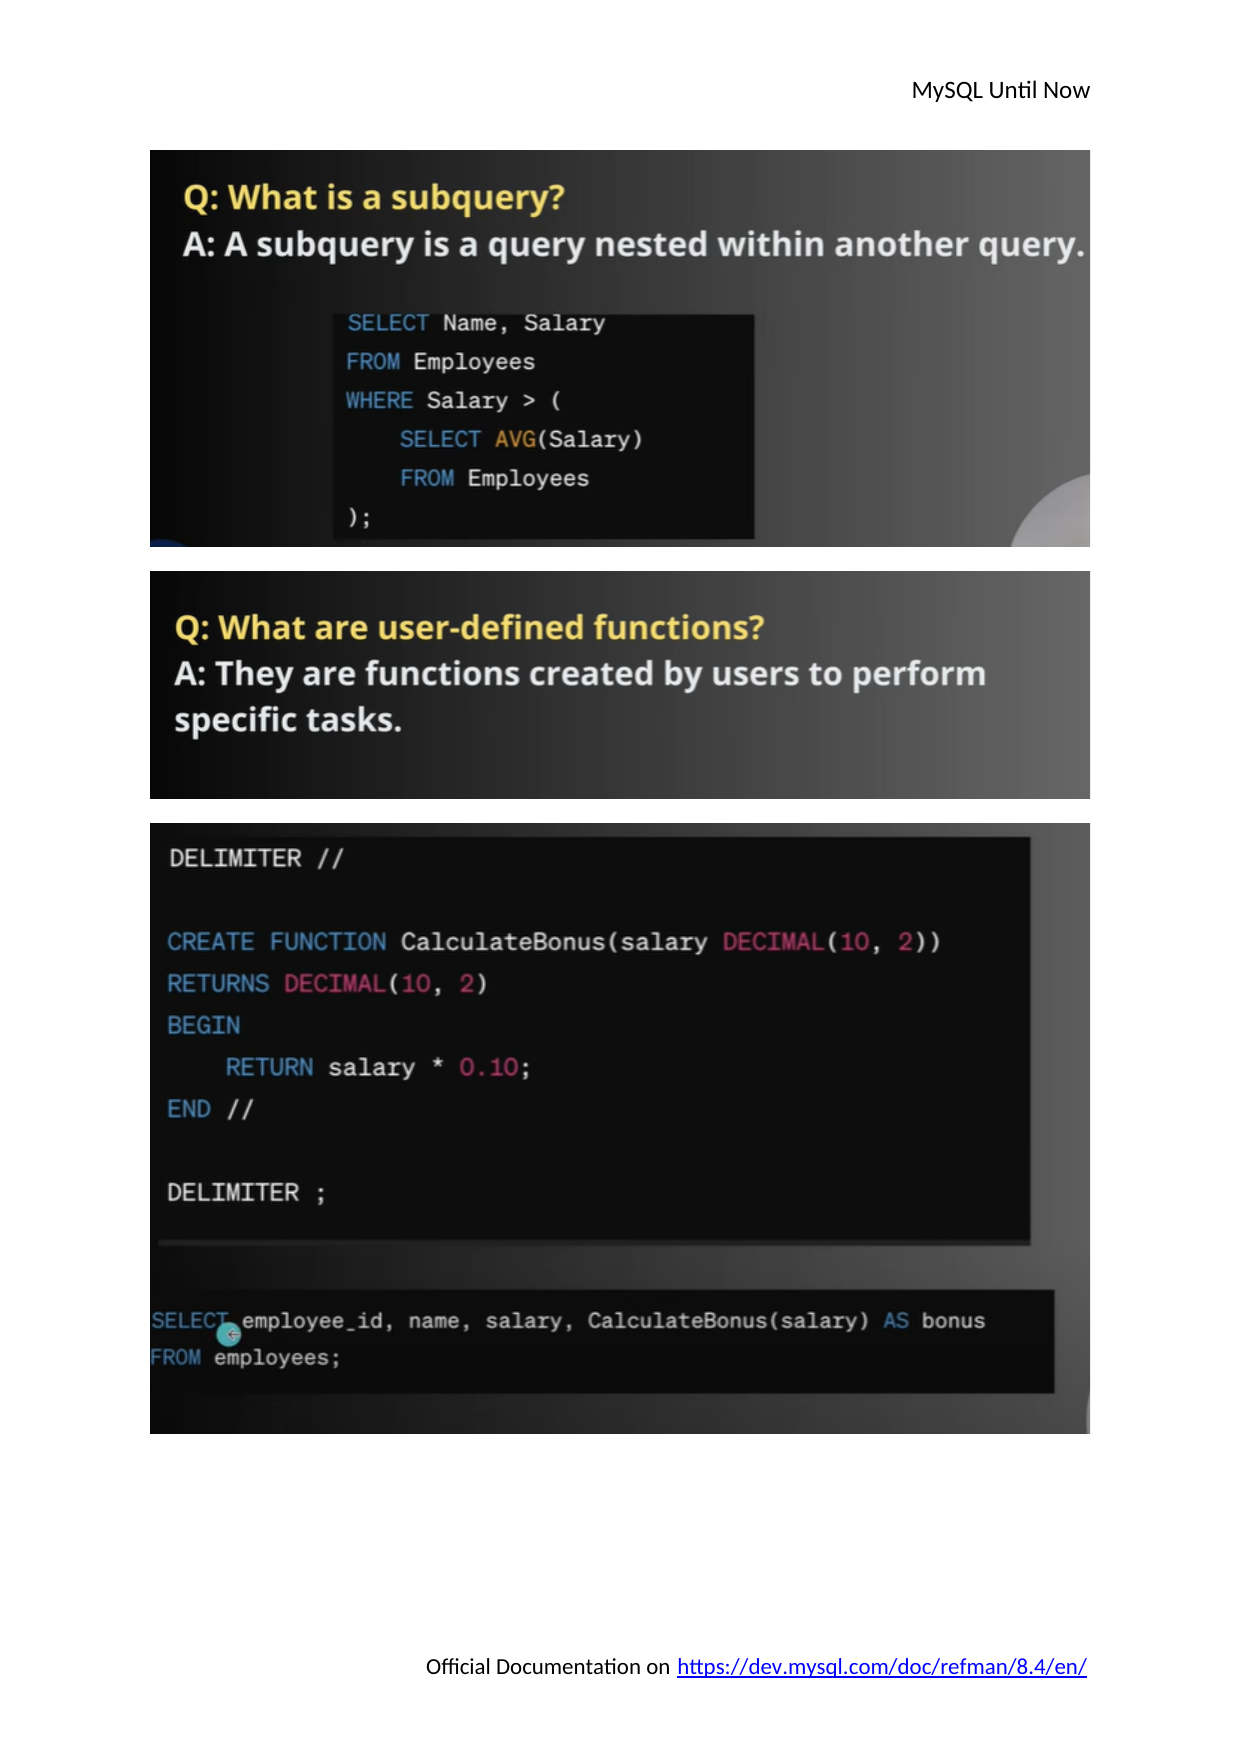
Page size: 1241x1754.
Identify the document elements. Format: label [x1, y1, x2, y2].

picture [150, 823, 1091, 1434]
picture [150, 150, 1091, 547]
picture [150, 571, 1091, 799]
